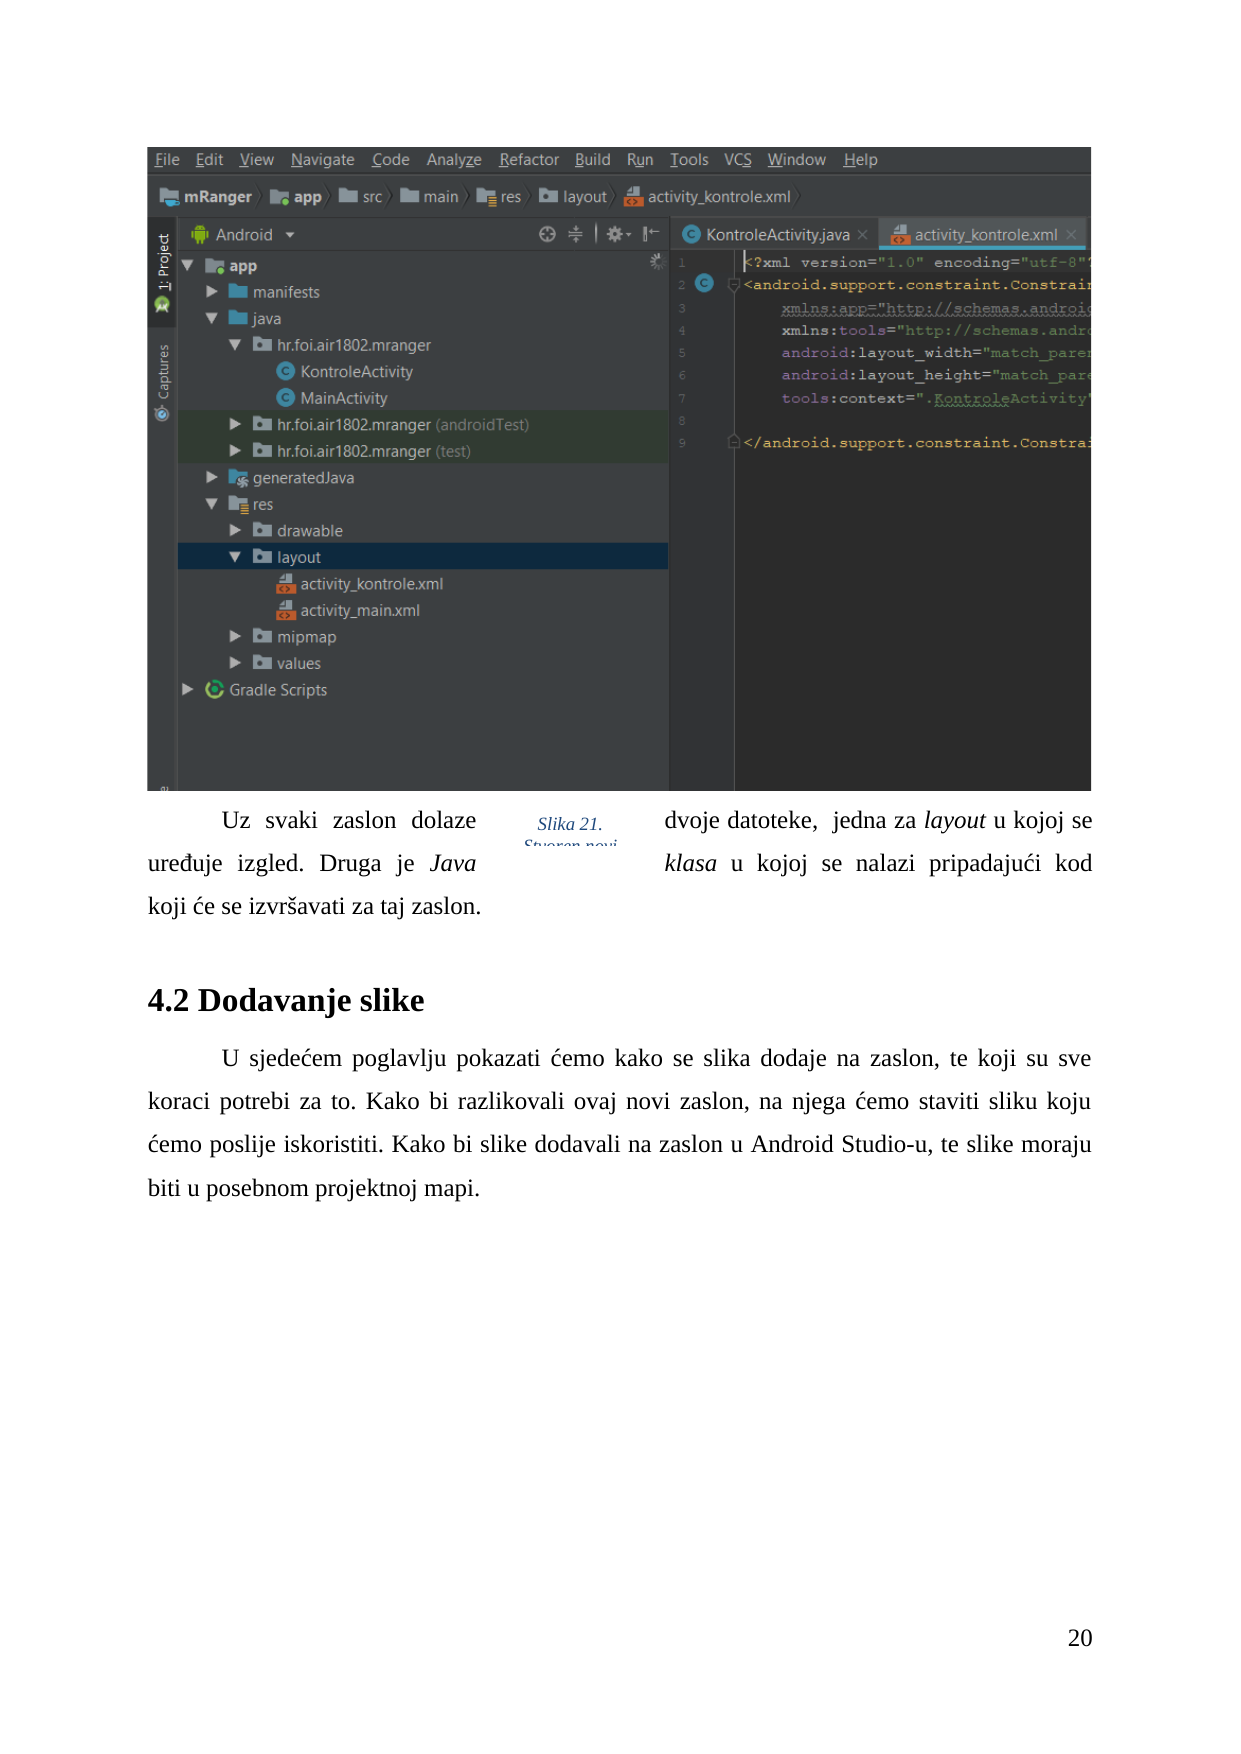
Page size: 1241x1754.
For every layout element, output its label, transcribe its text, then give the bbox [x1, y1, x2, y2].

text U sjedećem poglavlju pokazati ćemo kako se slika dodaje na zaslon, te koji su sve koraci potrebi za to. Kako bi razlikovali ovaj novi zaslon, na njega ćemo staviti sliku koju ćemo poslije iskoristiti. Kako bi slike dodavali na zaslon u Android Studio-u, te slike moraju biti u posebnom projektnoj mapi. [148, 1043, 1093, 1201]
picture [147, 147, 1092, 791]
subtitle 4.2 Dodavanje slike [148, 980, 1093, 1018]
